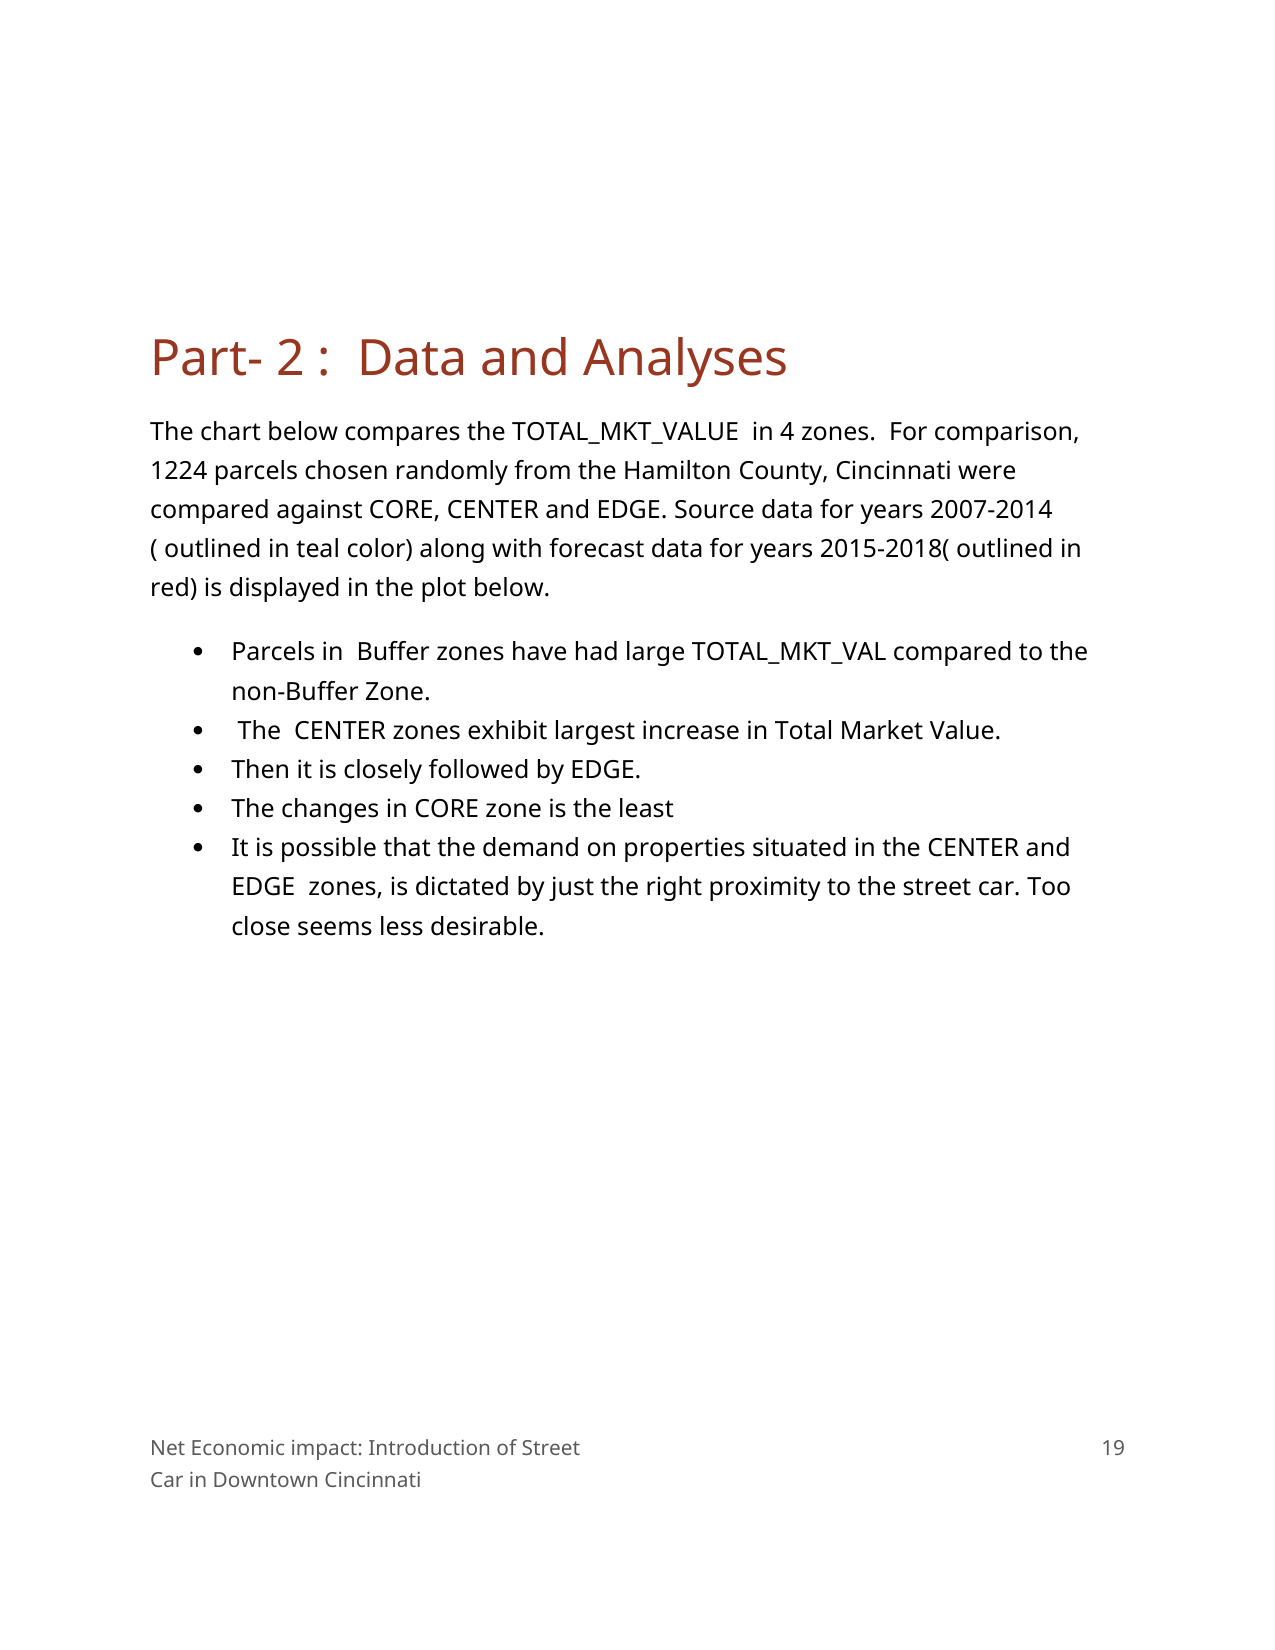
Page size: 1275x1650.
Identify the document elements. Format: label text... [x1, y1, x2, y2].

text The chart below compares the TOTAL_MKT_VALUE in 4 zones. For comparison, 1224 parcels chosen randomly from the Hamilton County, Cincinnati were compared against CORE, CENTER and EDGE. Source data for years 2007-2014 ( outlined in teal color) along with forecast data for years 2015-2018( outlined in red) is displayed in the plot below. [150, 413, 1125, 604]
subtitle Part- 2 : Data and Analyses [150, 322, 1125, 391]
list It is possible that the demand on properties situated in the CENTER and EDGE zones, is dictated by just the right proximity to the street car. Too close seems less desirable. [193, 830, 1125, 942]
list Parcels in Buffer zones have had large TOTAL_MKT_VAL compared to the non-Buffer Zone. [193, 634, 1125, 707]
list The changes in CORE zone is the least [193, 791, 1125, 825]
list Then it is closely followed by EDGE. [193, 752, 1125, 786]
list The CENTER zones exhibit largest increase in Total Market Value. [193, 712, 1125, 746]
